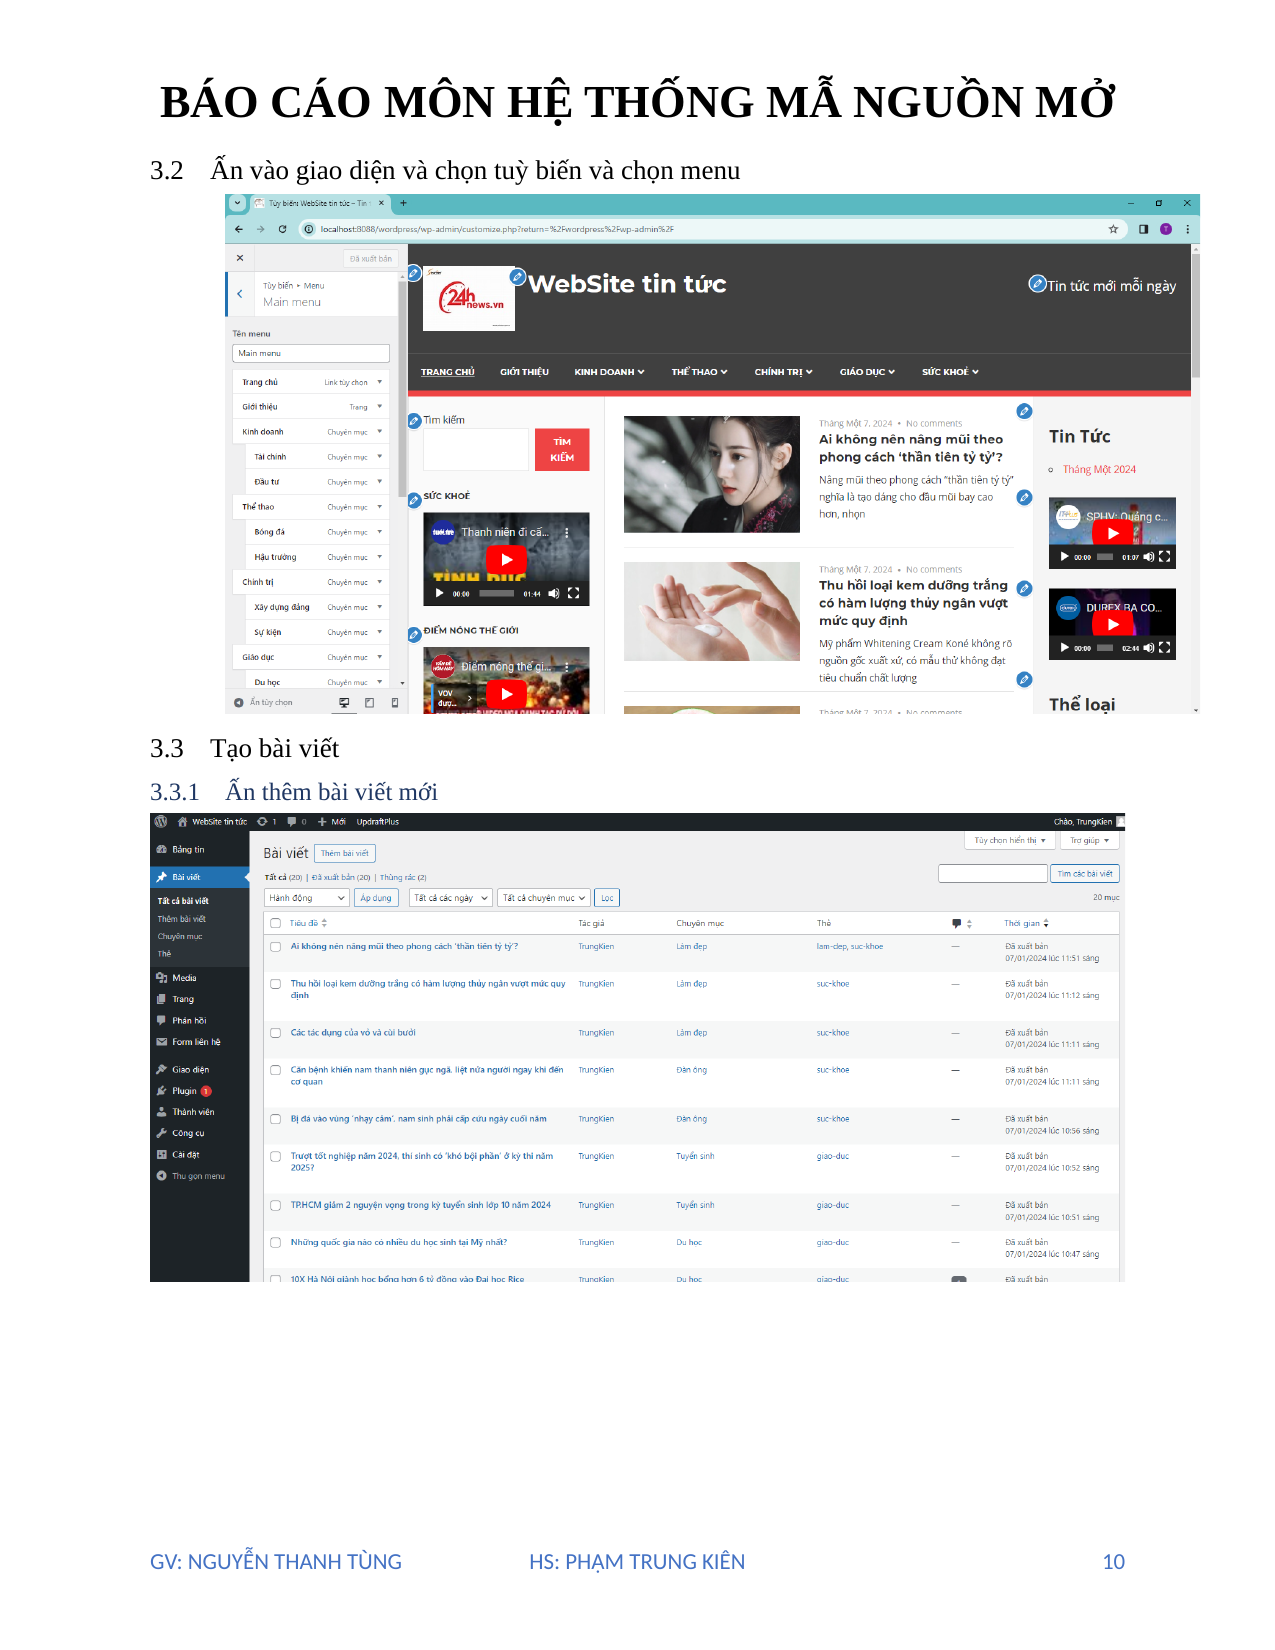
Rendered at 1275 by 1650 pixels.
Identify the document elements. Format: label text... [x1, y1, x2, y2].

subtitle Tạo bài viết [150, 732, 1125, 763]
picture [150, 813, 1125, 1282]
subtitle Ấn vào giao diện và chọn tuỳ biến và chọn menu [150, 154, 1125, 185]
subtitle Ấn thêm bài viết mới [150, 777, 1125, 805]
picture [225, 194, 1200, 714]
